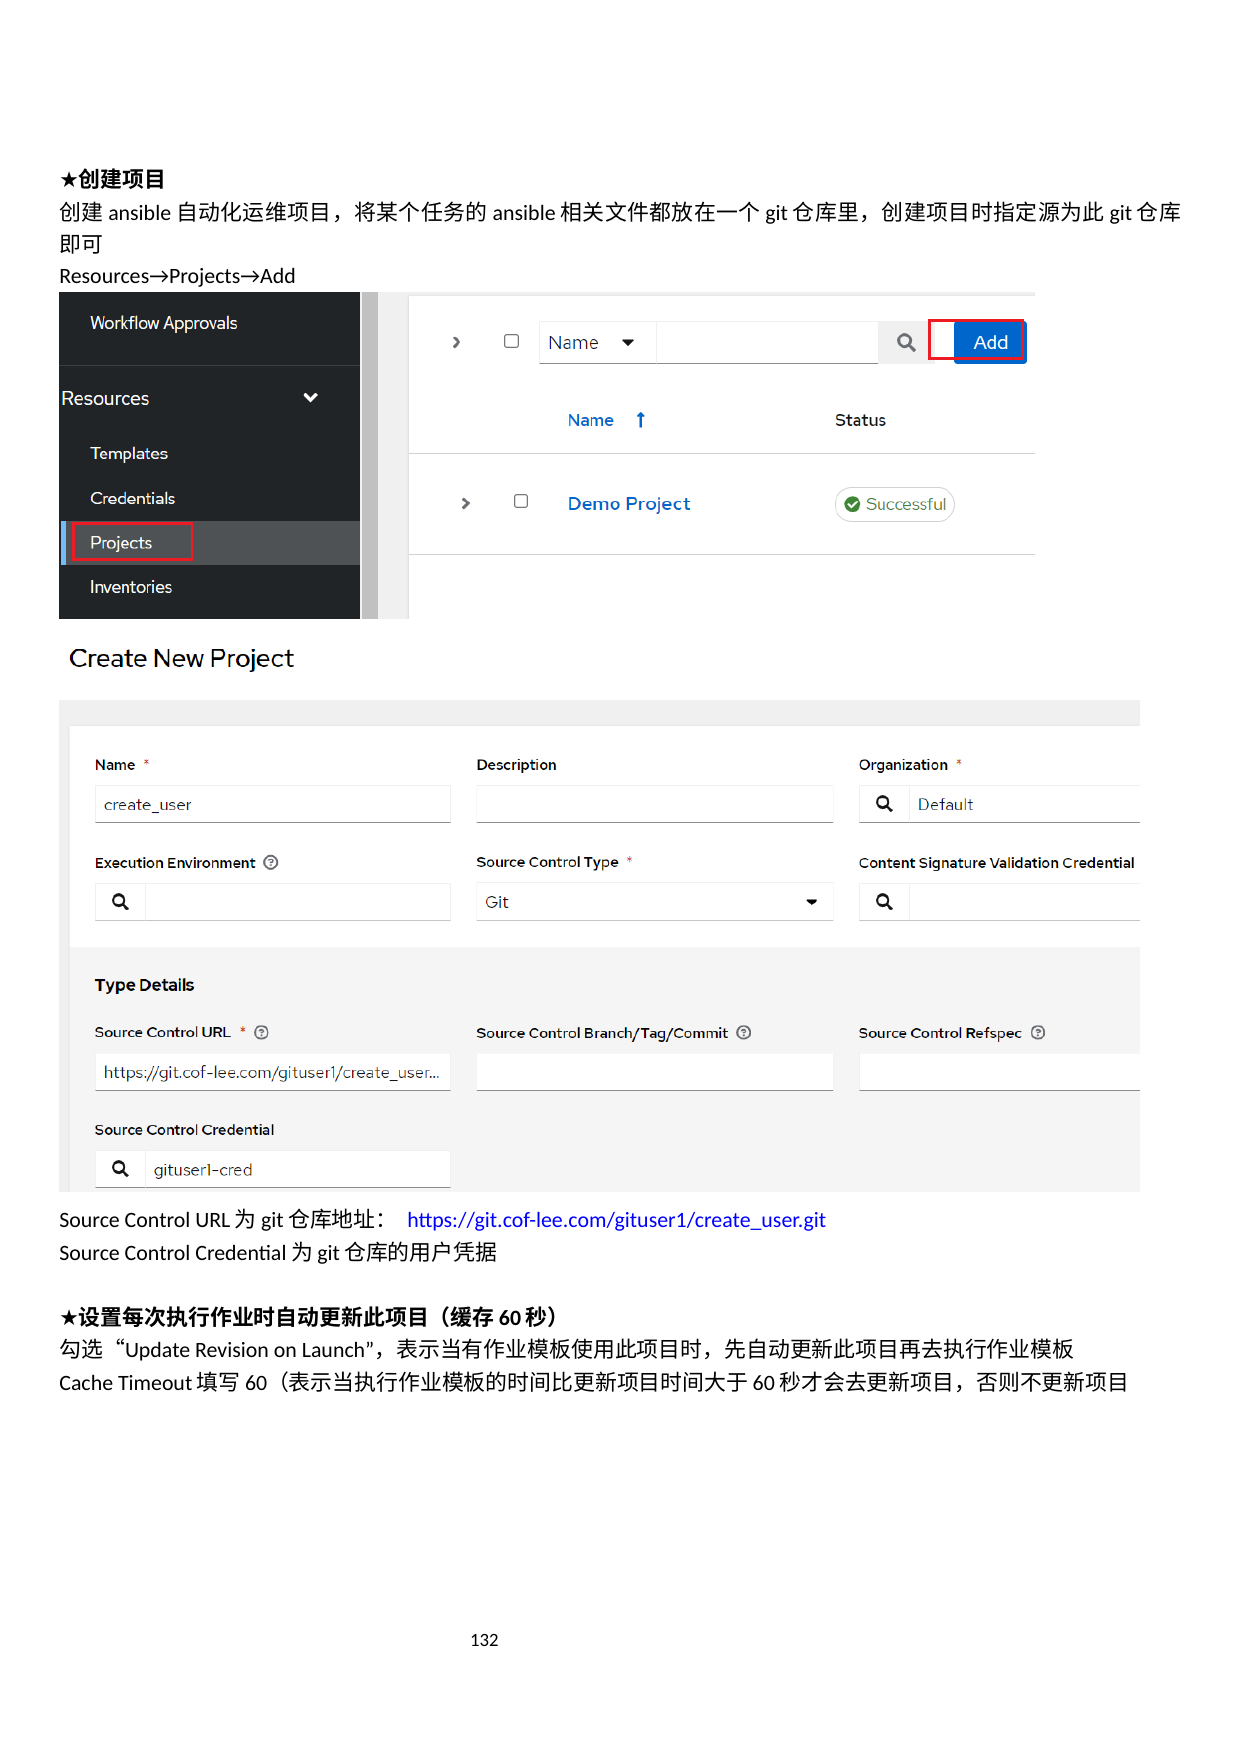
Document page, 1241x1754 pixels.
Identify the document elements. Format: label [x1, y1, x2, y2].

picture [59, 292, 1036, 619]
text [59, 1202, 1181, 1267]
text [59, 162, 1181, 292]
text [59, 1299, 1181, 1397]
picture [59, 649, 1141, 1192]
